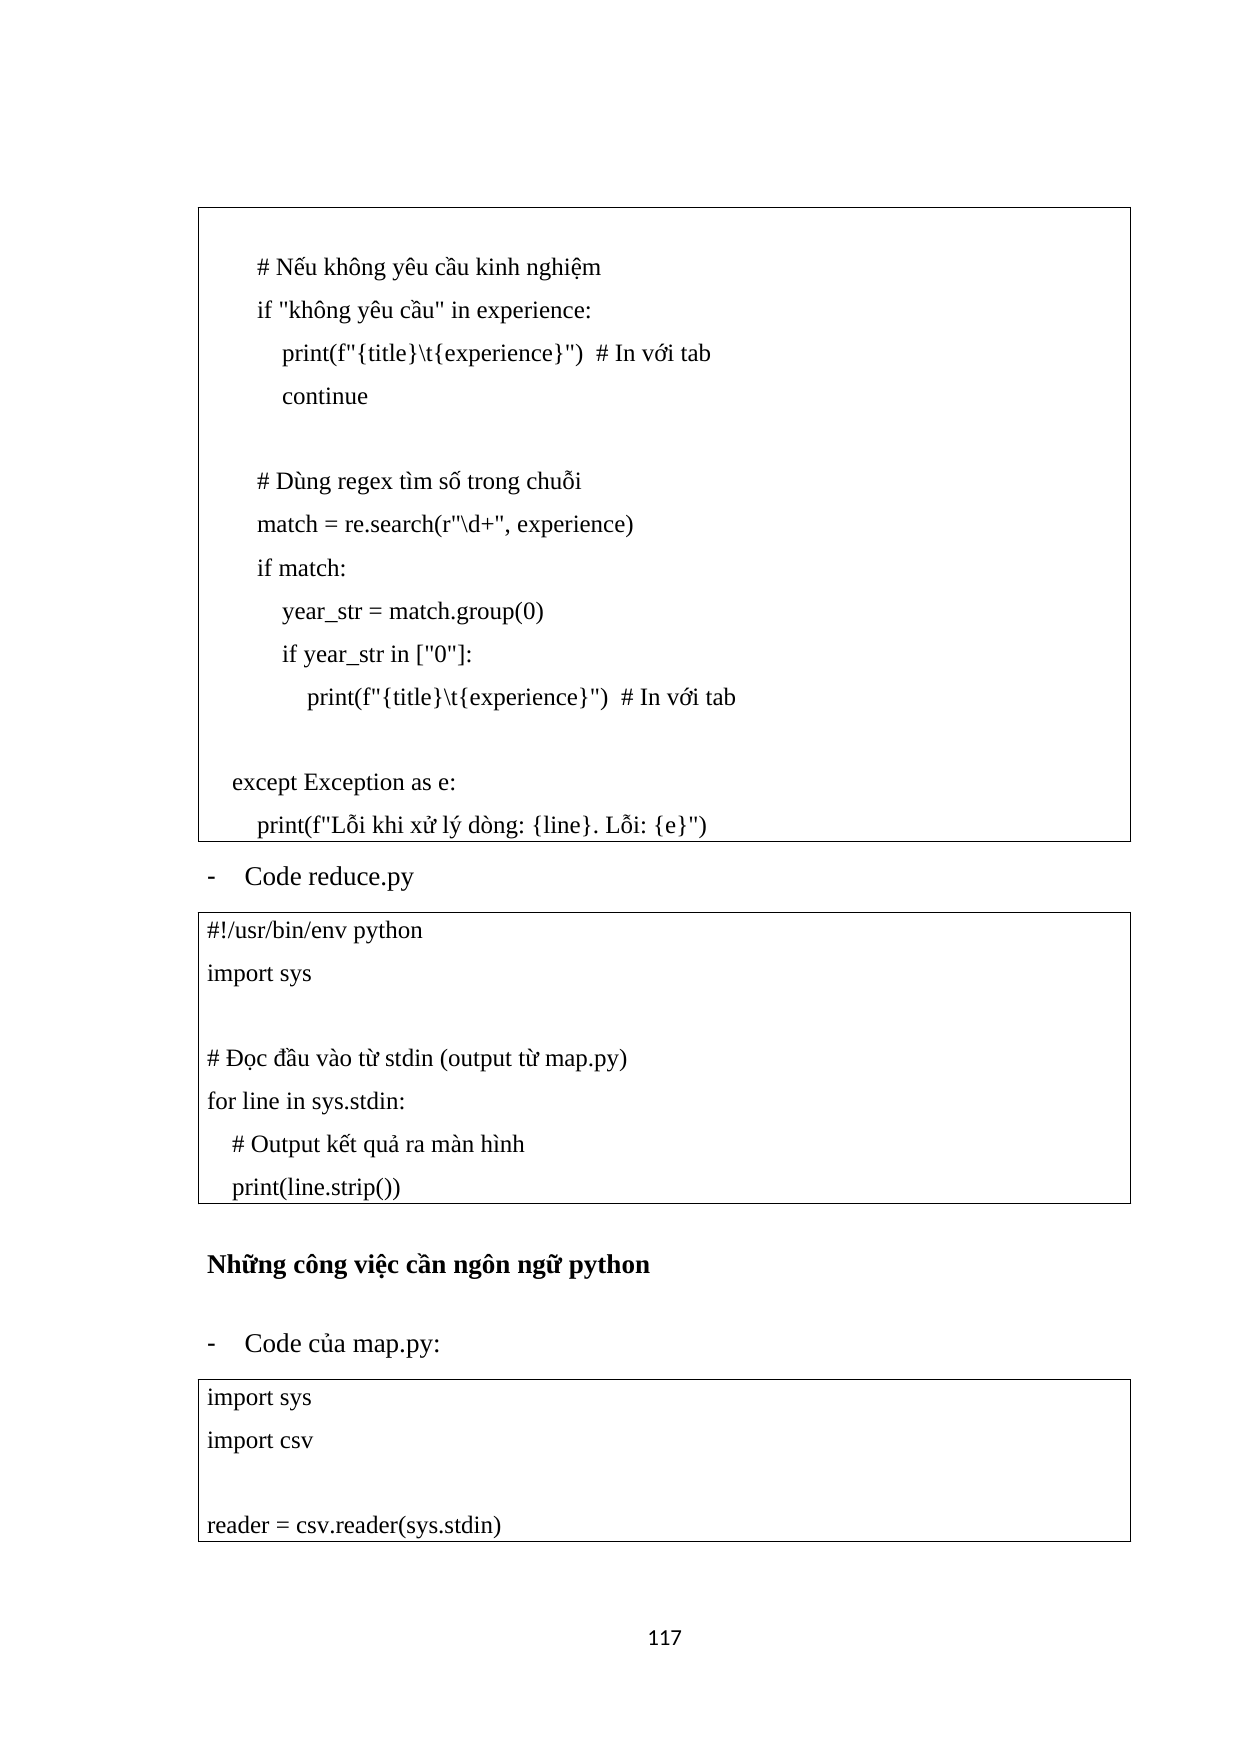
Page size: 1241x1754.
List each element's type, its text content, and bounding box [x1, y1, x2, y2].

list if "không yêu cầu" in experience: [199, 292, 1130, 324]
list for line in sys.stdin: [199, 1083, 1130, 1115]
list except Exception as e: [199, 764, 1130, 796]
list print(f"{title}\t{experience}") # In với tab [199, 335, 1130, 367]
list #!/usr/bin/env python [199, 913, 1130, 944]
list import csv [199, 1422, 1130, 1454]
list import sys [199, 1380, 1130, 1411]
text Những công việc cần ngôn ngữ python [207, 1248, 1122, 1279]
list Code của map.py: [207, 1324, 1122, 1361]
list year_str = match.group(0) [199, 593, 1130, 624]
list Code reduce.py [207, 856, 1122, 893]
list # Dùng regex tìm số trong chuỗi [199, 463, 1130, 495]
list # Nếu không yêu cầu kinh nghiệm [199, 249, 1130, 281]
list if year_str in ["0"]: [199, 636, 1130, 668]
list match = re.search(r"\d+", experience) [199, 506, 1130, 538]
list if match: [199, 549, 1130, 581]
list print(f"{title}\t{experience}") # In với tab [199, 679, 1130, 711]
list # Output kết quả ra màn hình [199, 1126, 1130, 1158]
list import sys [199, 955, 1130, 987]
list continue [199, 378, 1130, 410]
list print(f"Lỗi khi xử lý dòng: {line}. Lỗi: {e}") [199, 807, 1130, 841]
list # Đọc đầu vào từ stdin (output từ map.py) [199, 1040, 1130, 1072]
list print(line.strip()) [199, 1169, 1130, 1203]
list reader = csv.reader(sys.stdin) [199, 1507, 1130, 1541]
